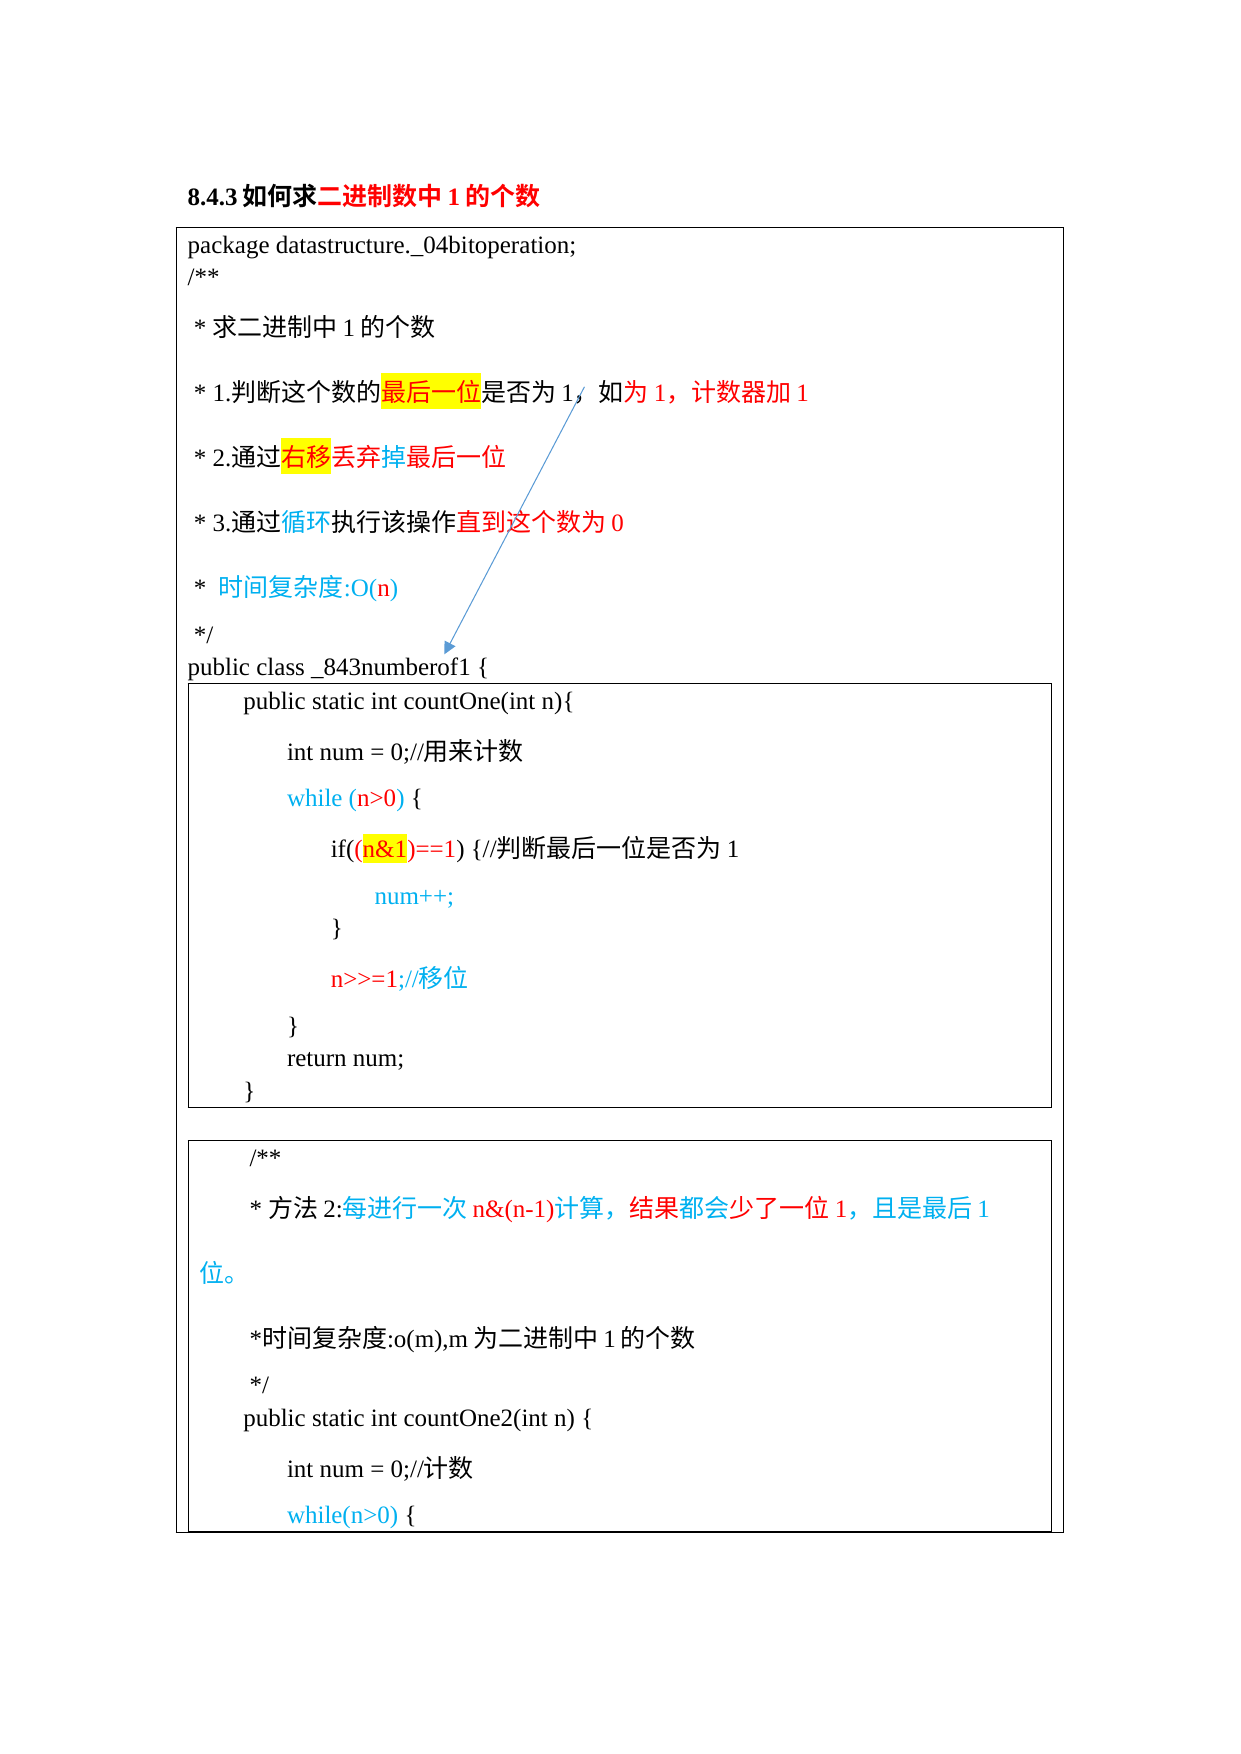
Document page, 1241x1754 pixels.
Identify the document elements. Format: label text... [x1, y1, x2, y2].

text 8.4.3如何求二进制数中1的个数 [187, 162, 1053, 227]
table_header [177, 228, 1063, 1532]
picture [364, 1509, 373, 1514]
